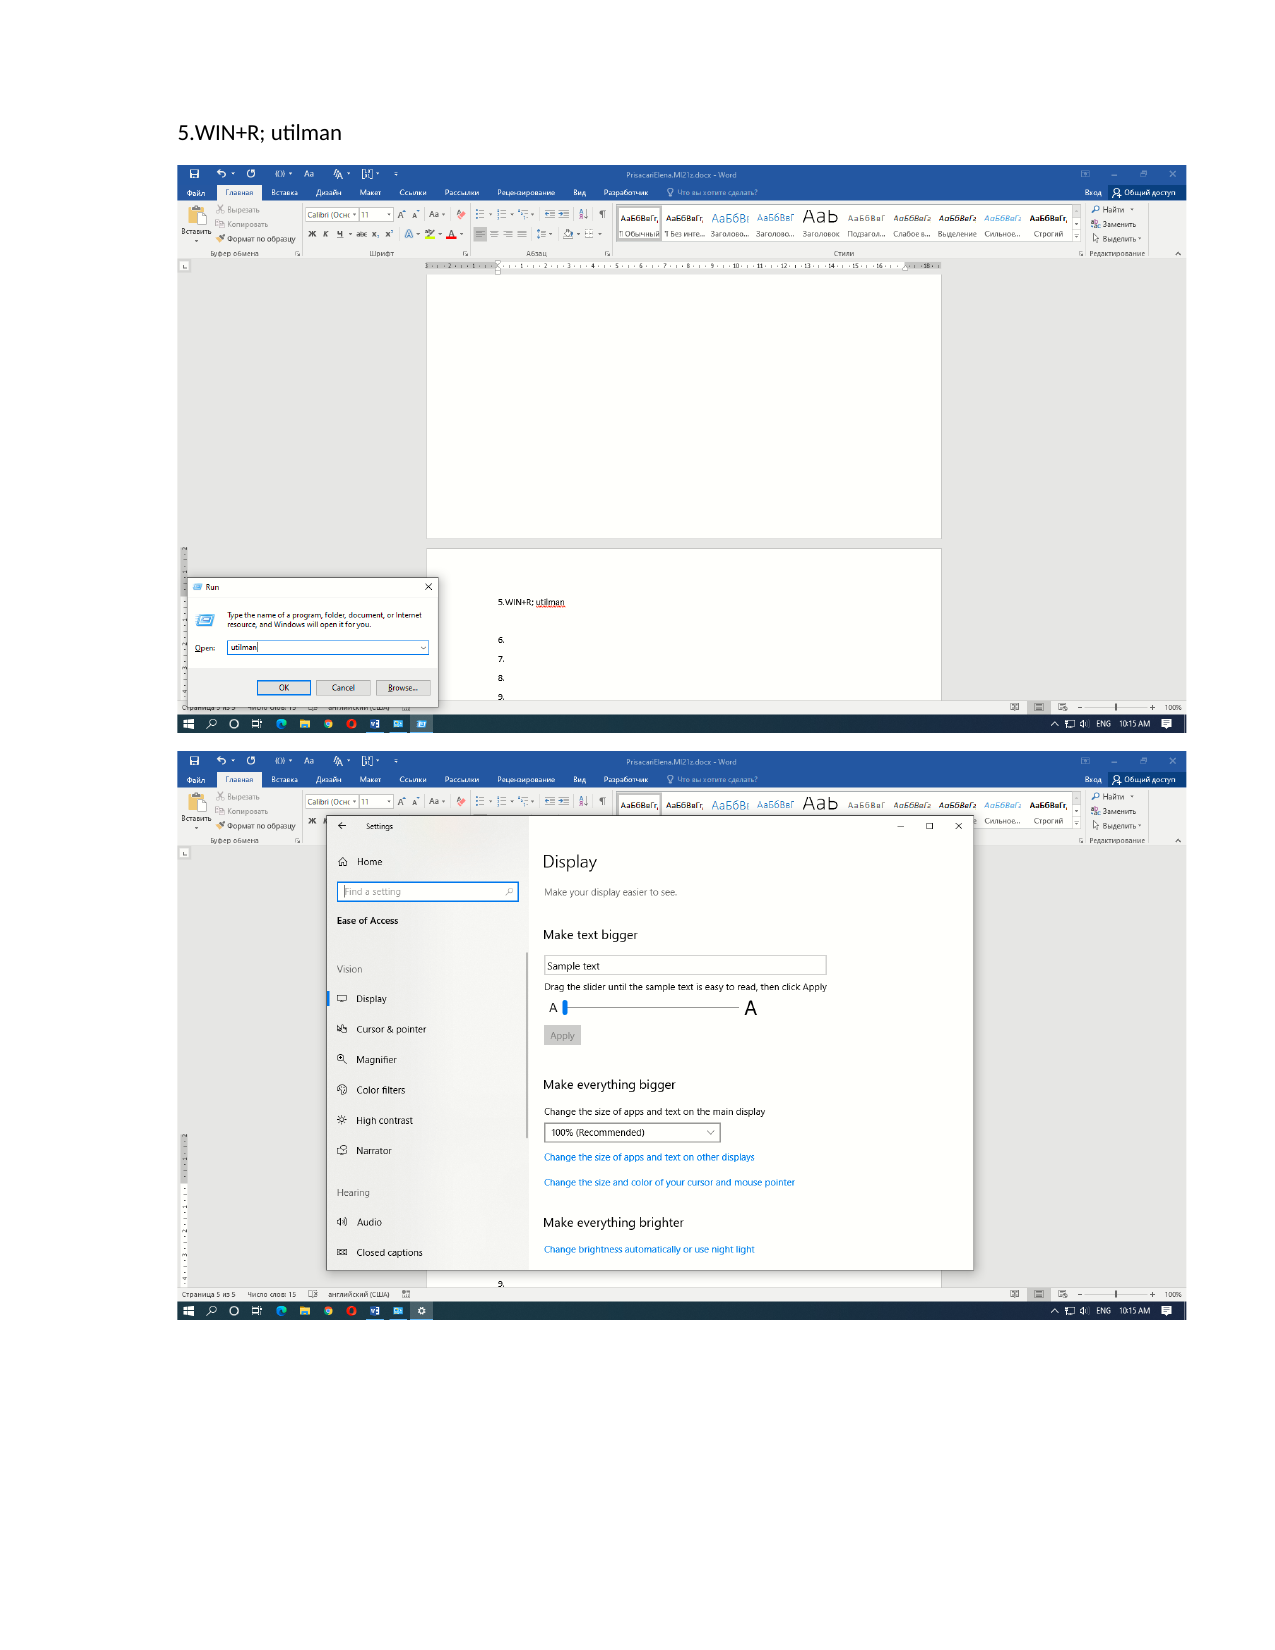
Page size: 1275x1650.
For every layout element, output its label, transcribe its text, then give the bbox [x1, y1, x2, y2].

picture [177, 751, 1187, 1320]
text 5.WIN+R; utilman [177, 118, 1186, 146]
picture [177, 165, 1187, 733]
